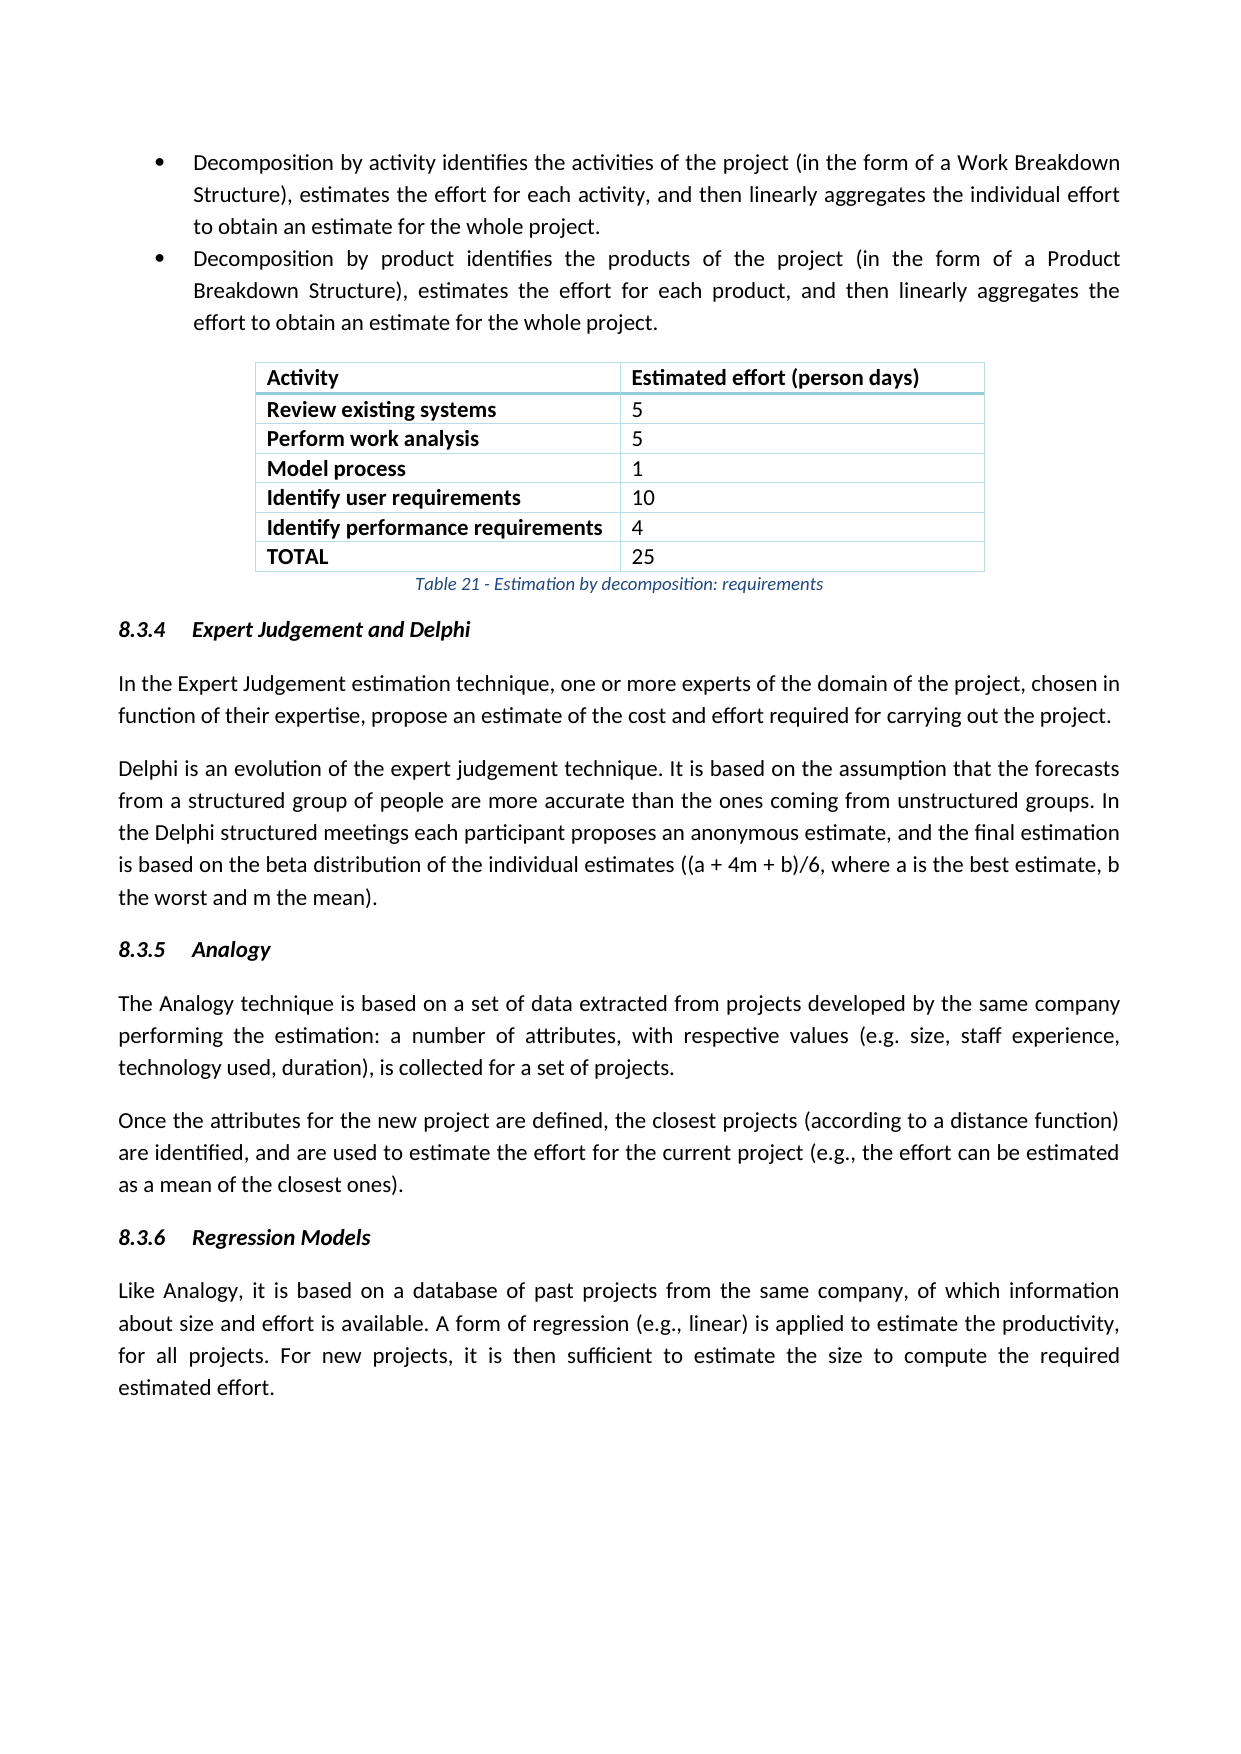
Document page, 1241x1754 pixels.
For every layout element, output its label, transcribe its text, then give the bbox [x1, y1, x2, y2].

list Decomposition by product identifies the products of the project (in the form of a Product Breakdown Structure), estimates the effort for each product, and then linearly aggregates the effort to obtain an estimate for the whole project. [156, 244, 1122, 337]
text Like Analogy, it is based on a database of past projects from the same company, of which information about size and effort is available. A form of regression (e.g., linear) is applied to estimate the productivity, for all projects. For new projects, it is then sufficient to estimate the size to compute the required estimated effort. [118, 1276, 1122, 1401]
table_cell 10 [621, 483, 984, 512]
text 8.3.6 Regression Models [118, 1223, 1122, 1251]
table_cell Review existing systems [256, 395, 620, 423]
table_cell Identify user requirements [256, 483, 620, 512]
text Delphi is an evolution of the expert judgement technique. It is based on the assumption that the forecasts from a structured group of people are more accurate than the ones coming from unstructured groups. In the Delphi structured meetings each participant proposes an anonymous estimate, and the final estimation is based on the beta distribution of the individual estimates ((a + 4m + b)/6, where a is the best estimate, b the worst and m the mean). [118, 754, 1122, 911]
text The Analogy technique is based on a set of data extracted from projects developed by the same company performing the estimation: a number of attributes, with respective values (e.g. size, staff experience, technology used, duration), is collected for a set of projects. [118, 989, 1122, 1081]
table_header Estimated effort (person days) [621, 363, 984, 392]
table_cell 25 [621, 542, 984, 571]
text 8.3.5 Analogy [118, 936, 1122, 964]
table_header Activity [256, 363, 620, 392]
table_cell Model process [256, 454, 620, 482]
text Table 21 - Estimation by decomposition: requirements [118, 572, 1122, 595]
text In the Expert Judgement estimation technique, one or more experts of the domain of the project, chosen in function of their expertise, propose an estimate of the cost and effort required for carrying out the project. [118, 669, 1122, 729]
table_cell 5 [621, 395, 984, 423]
table_cell Perform work analysis [256, 424, 620, 453]
table_cell TOTAL [256, 542, 620, 571]
table_cell 4 [621, 513, 984, 541]
text Once the attributes for the new project are defined, the closest projects (according to a distance function) are identified, and are used to estimate the effort for the current project (e.g., the effort can be estimated as a mean of the closest ones). [118, 1106, 1122, 1198]
list Decomposition by activity identifies the activities of the project (in the form of a Work Breakdown Structure), estimates the effort for each activity, and then linearly aggregates the individual effort to obtain an estimate for the whole project. [156, 148, 1122, 240]
table_cell 5 [621, 424, 984, 453]
table_cell Identify performance requirements [256, 513, 620, 541]
text 8.3.4 Expert Judgement and Delphi [118, 616, 1122, 644]
table_cell 1 [621, 454, 984, 482]
